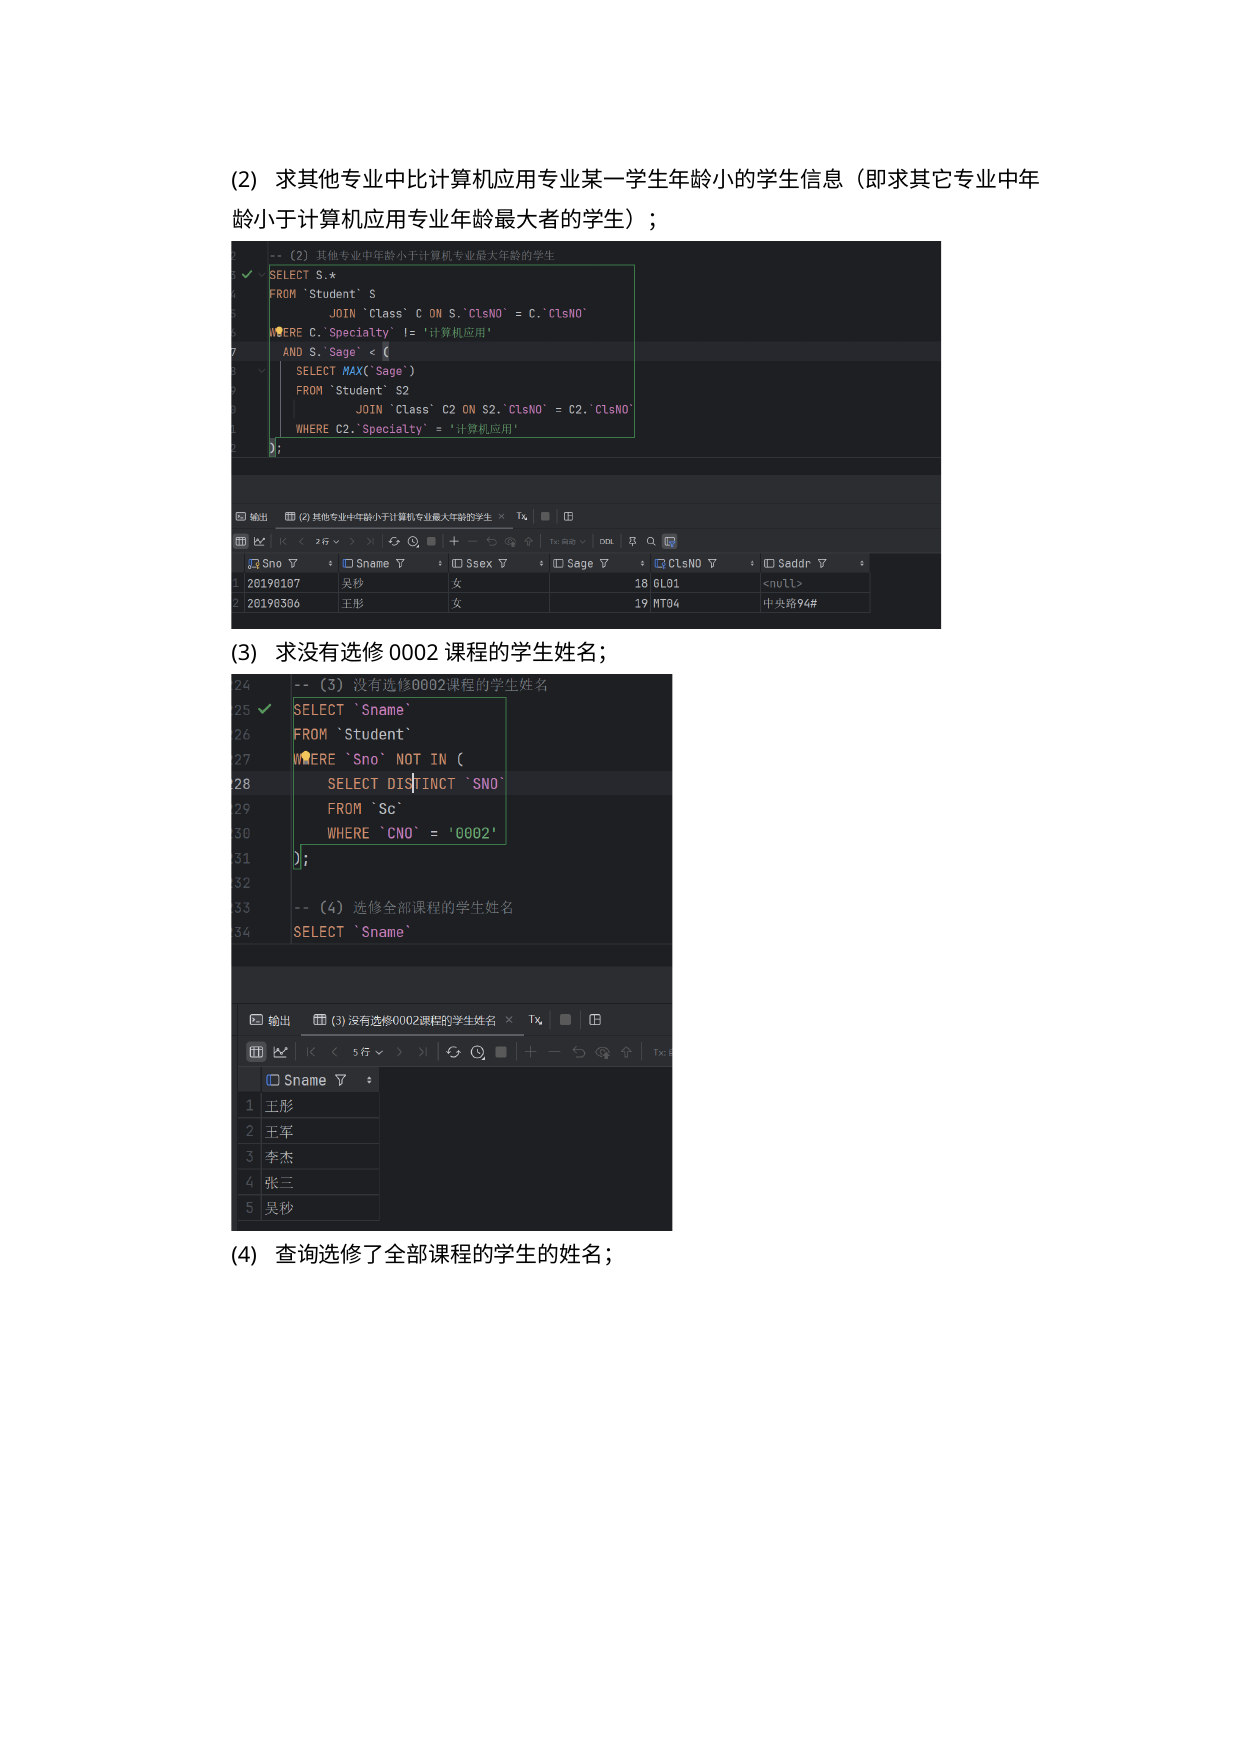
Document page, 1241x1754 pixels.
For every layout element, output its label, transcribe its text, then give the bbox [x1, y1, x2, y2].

list 查询选修了全部课程的学生的姓名； [231, 1237, 1053, 1269]
picture [231, 674, 673, 1231]
list 求没有选修0002 课程的学生姓名； [231, 635, 1053, 667]
picture [231, 241, 942, 629]
list 求其他专业中比计算机应用专业某一学生年龄小的学生信息（即求其它专业中年龄小于计算机应用专业年龄最大者的学生）； [231, 162, 1053, 233]
